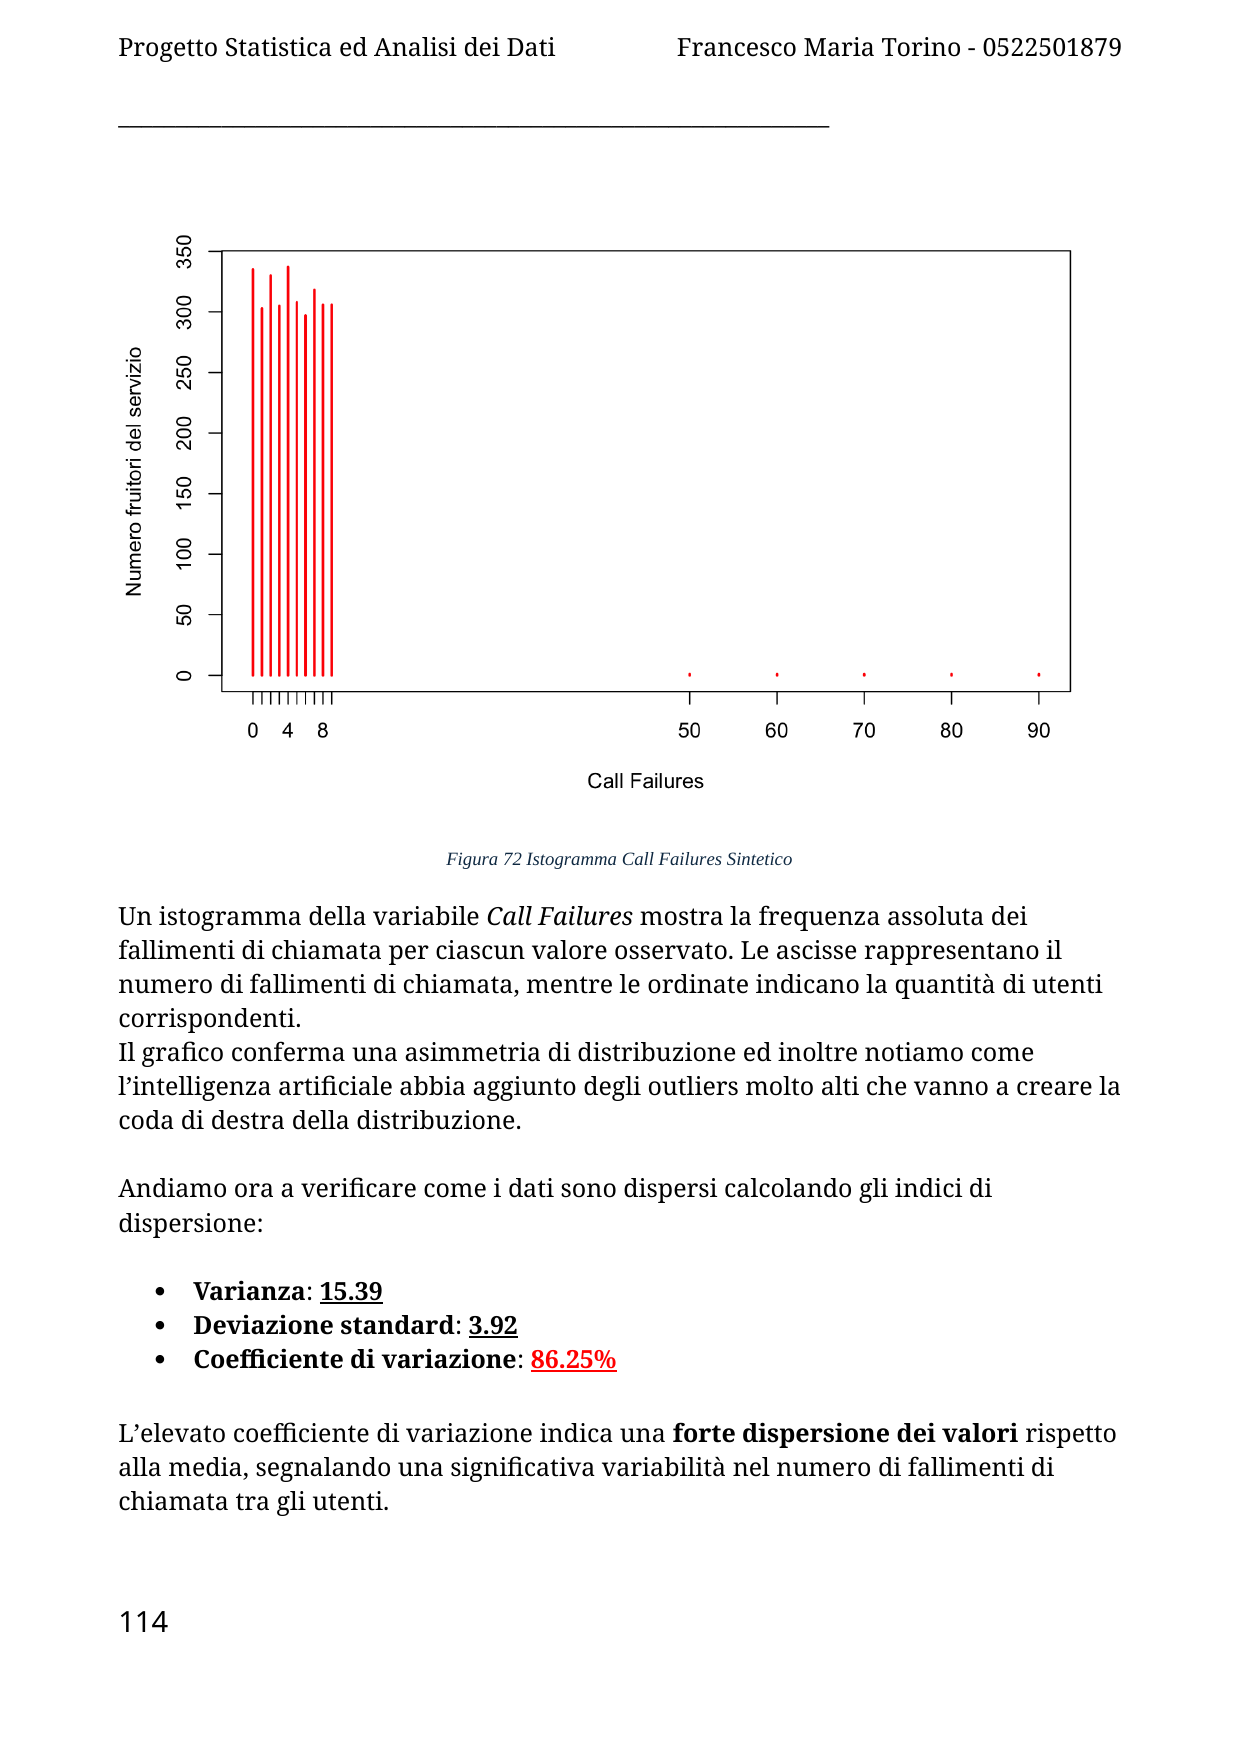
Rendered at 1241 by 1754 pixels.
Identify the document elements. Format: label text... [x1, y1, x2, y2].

list Deviazione standard: 3.92 [156, 1307, 1122, 1341]
text Andiamo ora a verificare come i dati sono dispersi calcolando gli indici di dispersione: [118, 1171, 1122, 1239]
list Varianza: 15.39 [156, 1273, 1122, 1307]
text Un istogramma della variabile Call Failures mostra la frequenza assoluta dei fallimenti di chiamata per ciascun valore osservato. Le ascisse rappresentano il numero di fallimenti di chiamata, mentre le ordinate indicano la quantità di utenti corrispondenti. [118, 899, 1122, 1035]
text L’elevato coefficiente di variazione indica una forte dispersione dei valori rispetto alla media, segnalando una significativa variabilità nel numero di fallimenti di chiamata tra gli utenti. [118, 1415, 1122, 1517]
list Coefficiente di variazione: 86.25% [156, 1341, 1122, 1376]
text Il grafico conferma una asimmetria di distribuzione ed inoltre notiamo come l’intelligenza artificiale abbia aggiunto degli outliers molto alti che vanno a creare la coda di destra della distribuzione. [118, 1035, 1122, 1137]
picture [118, 147, 1123, 820]
